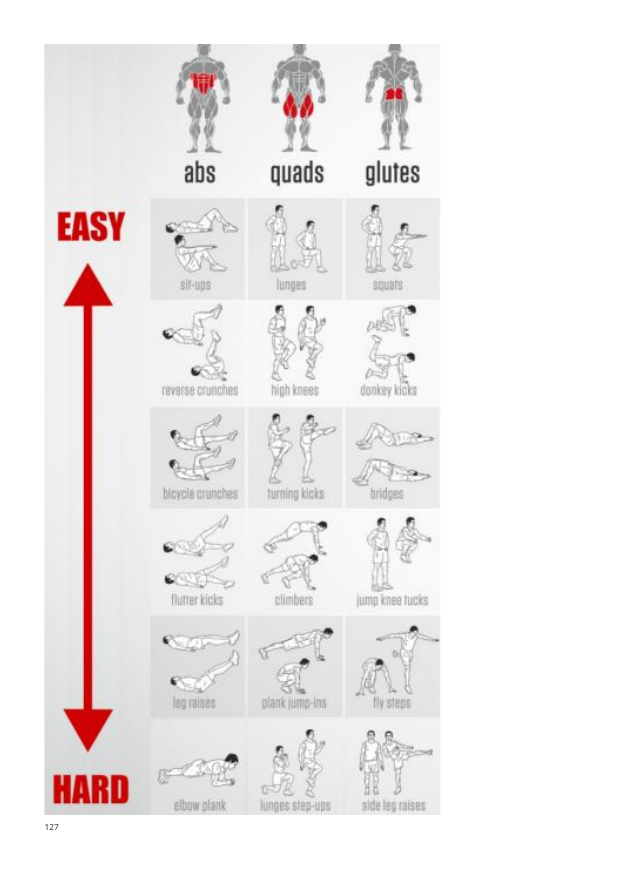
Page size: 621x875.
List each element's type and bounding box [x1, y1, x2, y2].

picture [44, 44, 441, 815]
